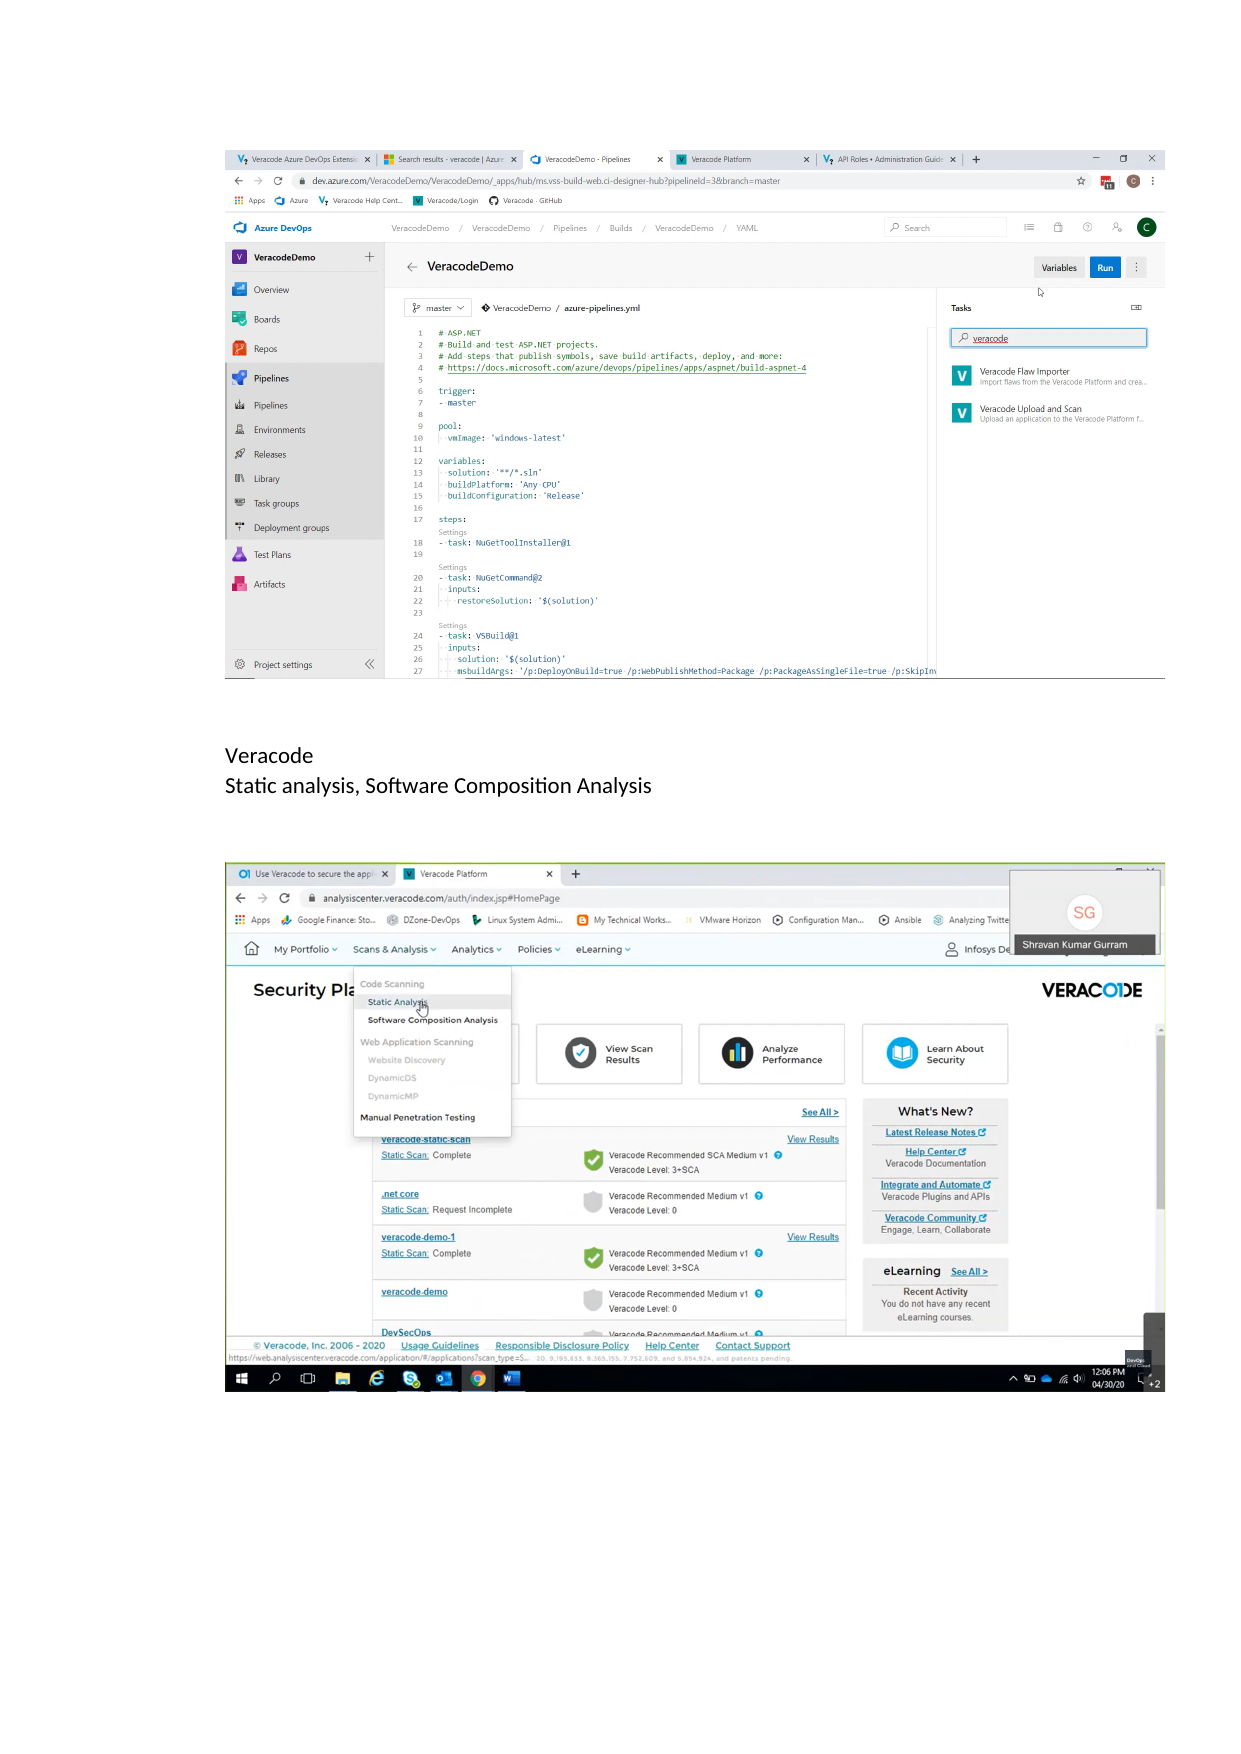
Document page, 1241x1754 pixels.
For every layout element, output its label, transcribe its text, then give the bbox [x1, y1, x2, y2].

list Veracode [225, 741, 1090, 769]
picture [225, 150, 1166, 679]
picture [225, 862, 1166, 1392]
list Static analysis, Software Composition Analysis [225, 772, 1090, 800]
